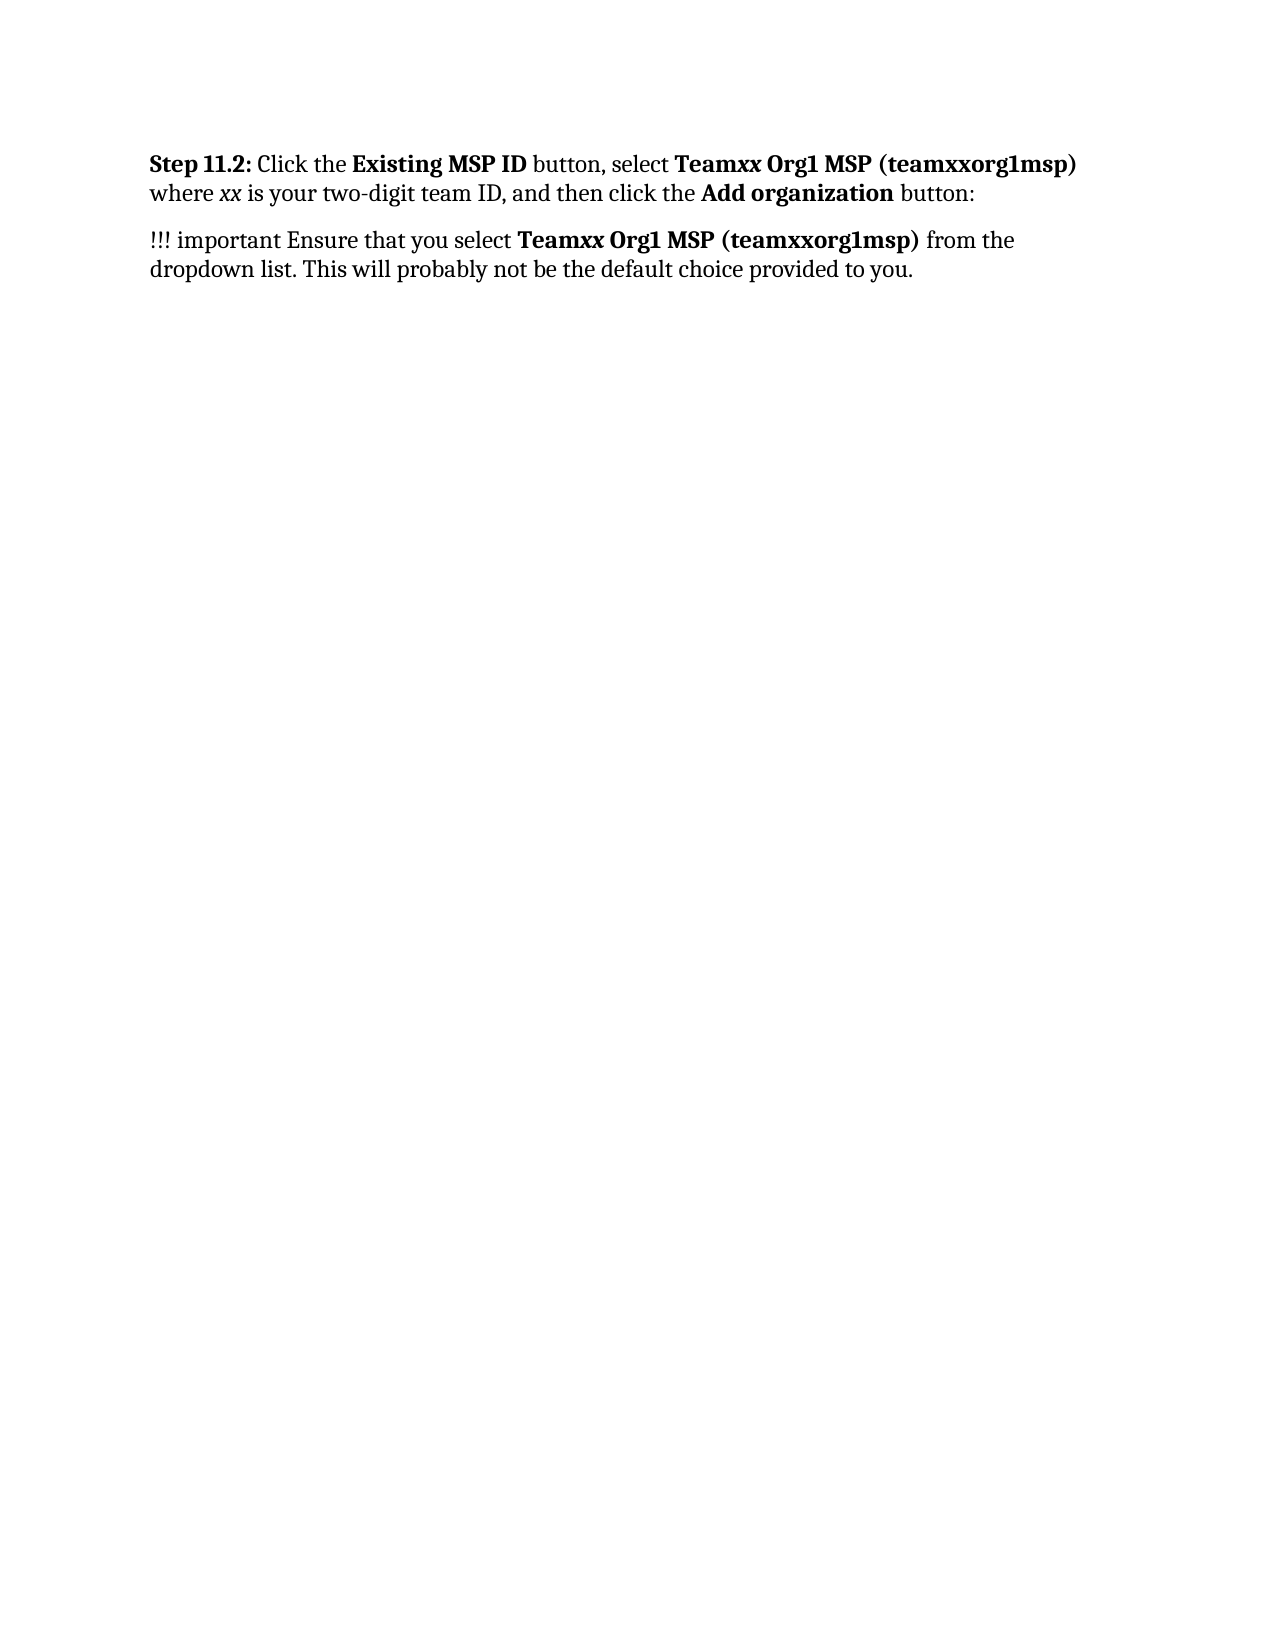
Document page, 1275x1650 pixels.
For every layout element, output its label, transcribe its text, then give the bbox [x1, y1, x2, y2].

text !!! important Ensure that you select Teamxx Org1 MSP (teamxxorg1msp) from the dropdown list. This will probably not be the default choice provided to you. [150, 226, 1125, 284]
text Step 11.2: Click the Existing MSP ID button, select Teamxx Org1 MSP (teamxxorg1msp) where xx is your two-digit team ID, and then click the Add organization button: [150, 150, 1125, 207]
